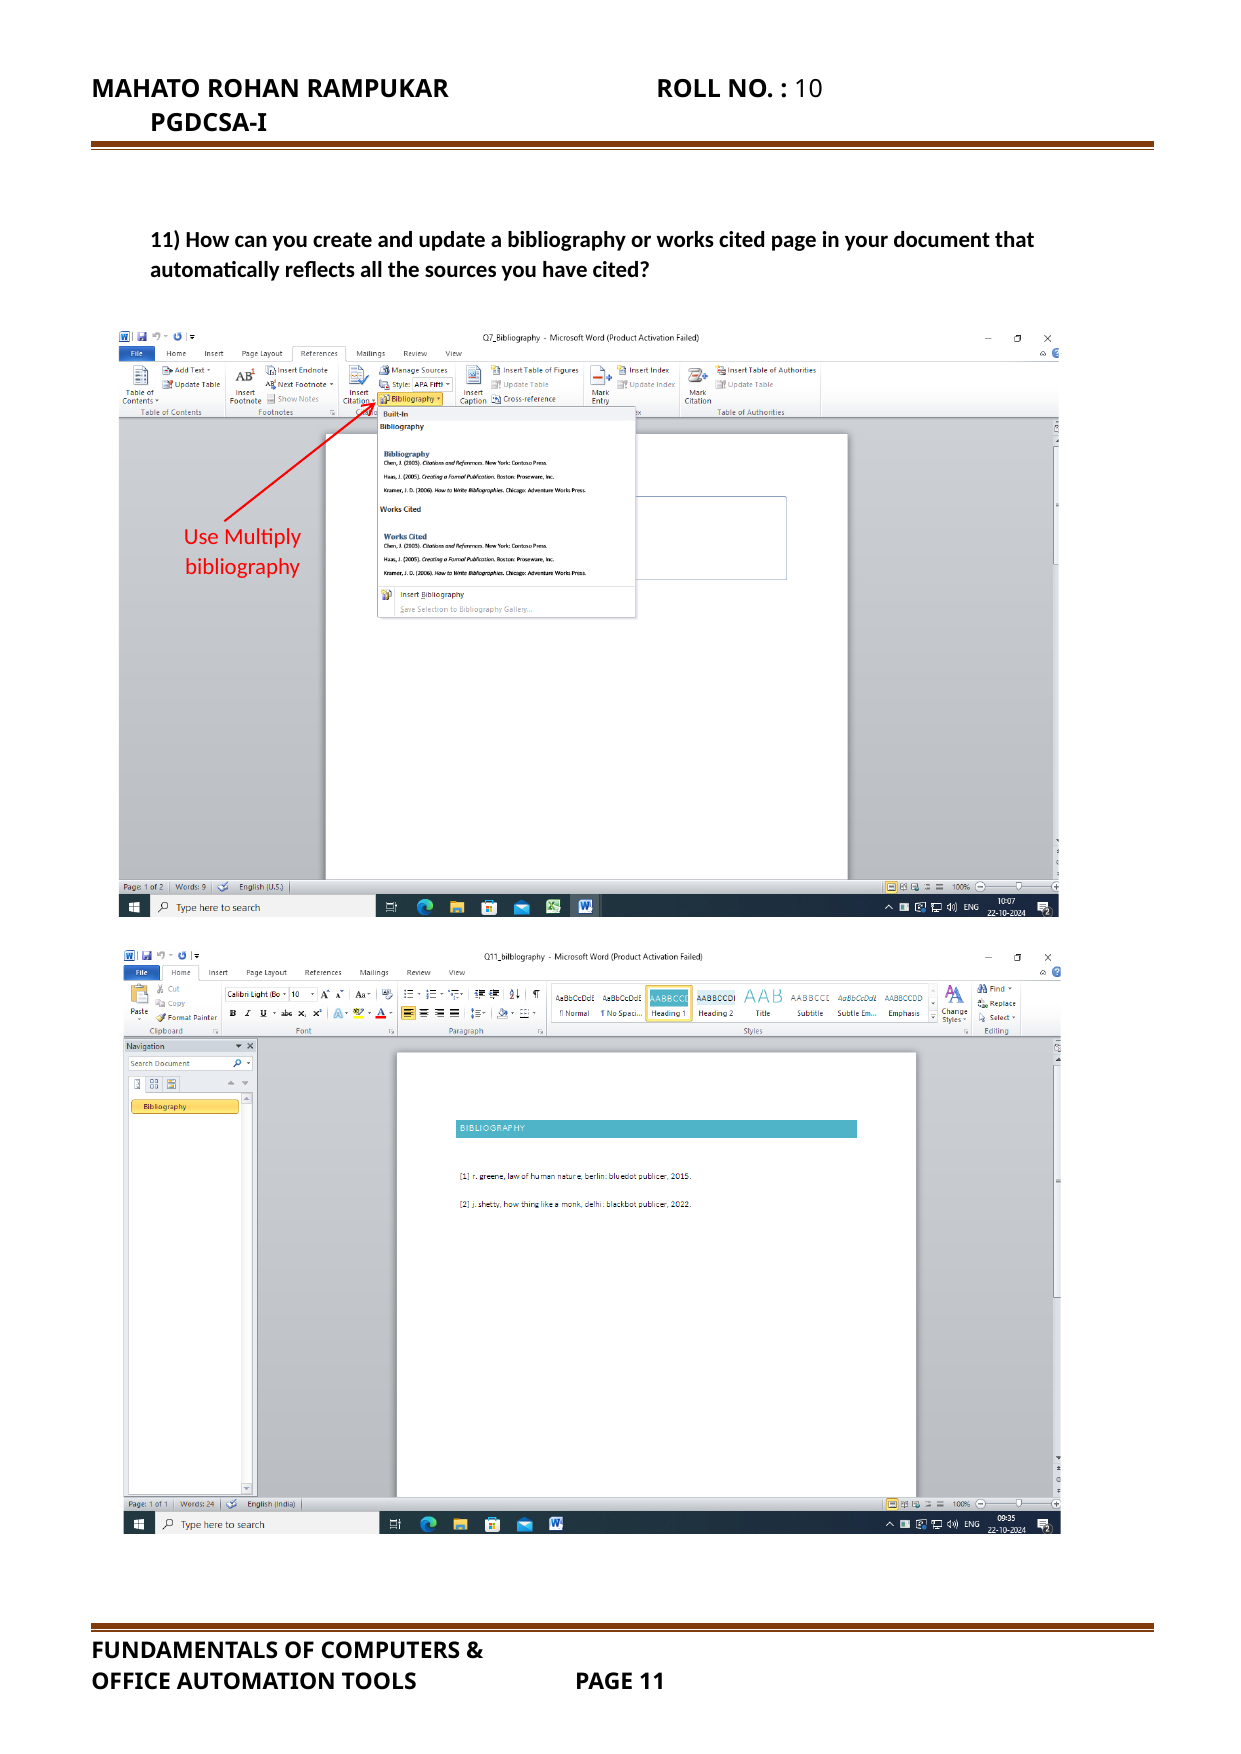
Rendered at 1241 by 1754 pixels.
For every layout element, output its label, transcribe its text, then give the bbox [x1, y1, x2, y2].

text 11) How can you create and update a bibliography or works cited page in your document that automatically reflects all the sources you have cited? [150, 225, 1090, 283]
picture [118, 329, 1058, 917]
picture [123, 949, 1061, 1534]
